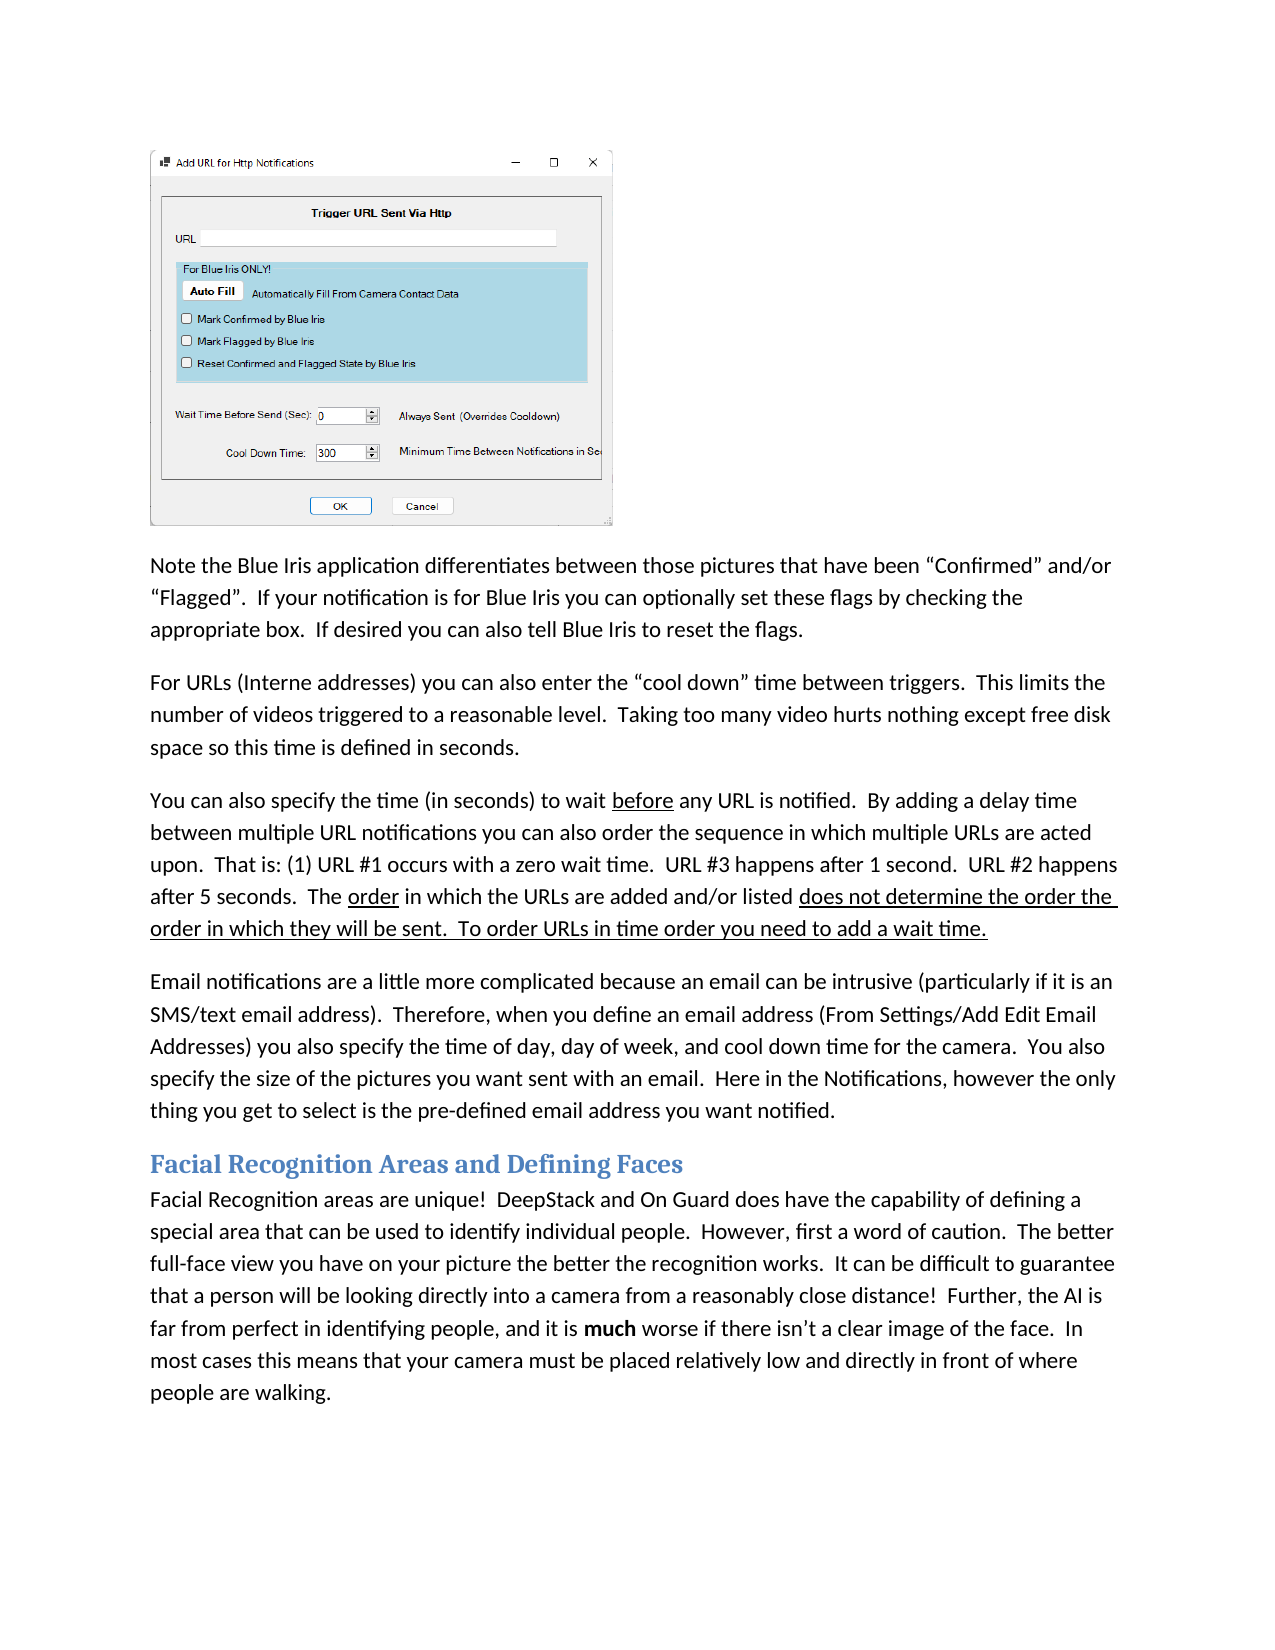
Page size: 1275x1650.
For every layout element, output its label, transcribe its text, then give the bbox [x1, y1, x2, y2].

text Note the Blue Iris application differentiates between those pictures that have been “Confirmed” and/or “Flagged”. If your notification is for Blue Iris you can optionally set these flags by checking the appropriate box. If desired you can also tell Blue Iris to reset the flags. [150, 551, 1125, 643]
subtitle Facial Recognition Areas and Defining Faces [150, 1149, 1125, 1180]
picture [150, 150, 613, 526]
text You can also specify the time (in seconds) to wait before any URL is notified. By adding a delay time between multiple URL notifications you can also order the sequence in which multiple URLs are acted upon. That is: (1) URL #1 occurs with a zero wait time. URL #3 happens after 1 second. URL #2 happens after 5 seconds. The order in which the URLs are added and/or listed does not determine the order the order in which they will be sent. To order URLs in time order you need to add a wait time. [150, 786, 1125, 942]
text Email notifications are a little more complicated because an email can be intrusive (particularly if it is an SMS/text email address). Therefore, when you define an email address (From Settings/Add Edit Email Addresses) you also specify the time of day, day of week, and cool down time for the camera. You also specify the size of the pictures you want sent with an email. Here in the Notifications, however the only thing you get to select is the pre-defined email address you want notified. [150, 967, 1125, 1124]
text Facial Recognition areas are unique! DeepStack and On Guard does have the capability of defining a special area that can be used to identify individual people. However, first a word of caution. The better full-face view you have on your picture the better the recognition works. It can be difficult to guarantee that a person will be looking directly into a camera from a reasonably close distance! Further, the AI is far from perfect in identifying people, and it is much worse if there isn’t a clear image of the face. In most cases this means that your camera must be placed relatively low and directly in front of where people are walking. [150, 1185, 1125, 1406]
text For URLs (Interne addresses) you can also enter the “cool down” time between triggers. This limits the number of videos triggered to a reasonable level. Taking too many video hurts nothing except free disk space so this time is defined in seconds. [150, 668, 1125, 761]
